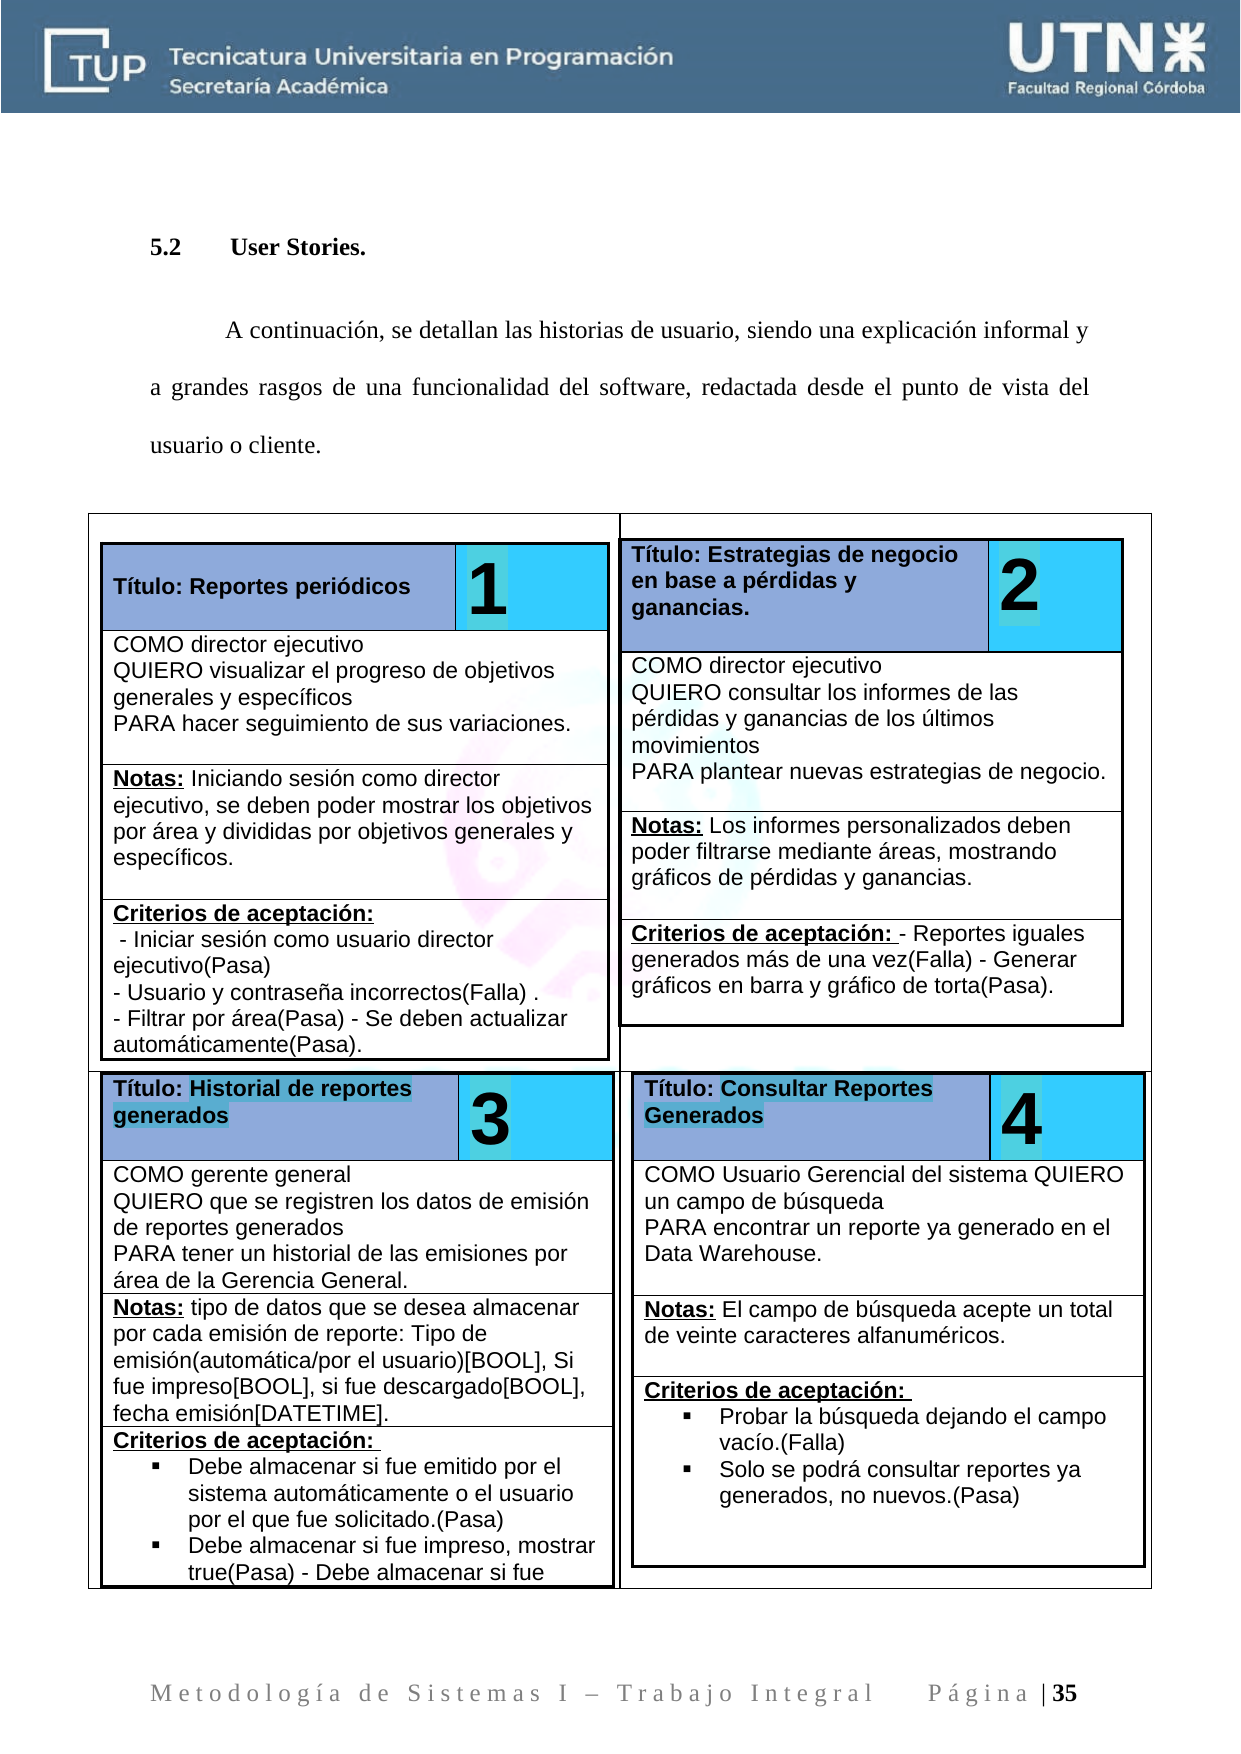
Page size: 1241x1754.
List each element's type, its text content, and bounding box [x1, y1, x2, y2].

table_cell [103, 1294, 612, 1426]
subtitle User Stories. [150, 232, 1090, 261]
picture [1, 0, 1241, 113]
text A continuación, se detallan las historias de usuario, siendo una explicación informal y a grandes rasgos de una funcionalidad del software, redactada desde el punto de vista del usuario o cliente. [150, 315, 1090, 459]
table_header [89, 514, 619, 1071]
table_header [621, 514, 1151, 1071]
table_cell [103, 1161, 612, 1293]
table_cell [89, 1072, 100, 1588]
table_cell [621, 1072, 1151, 1588]
table_cell [615, 1072, 619, 1588]
table_cell [103, 1427, 612, 1585]
